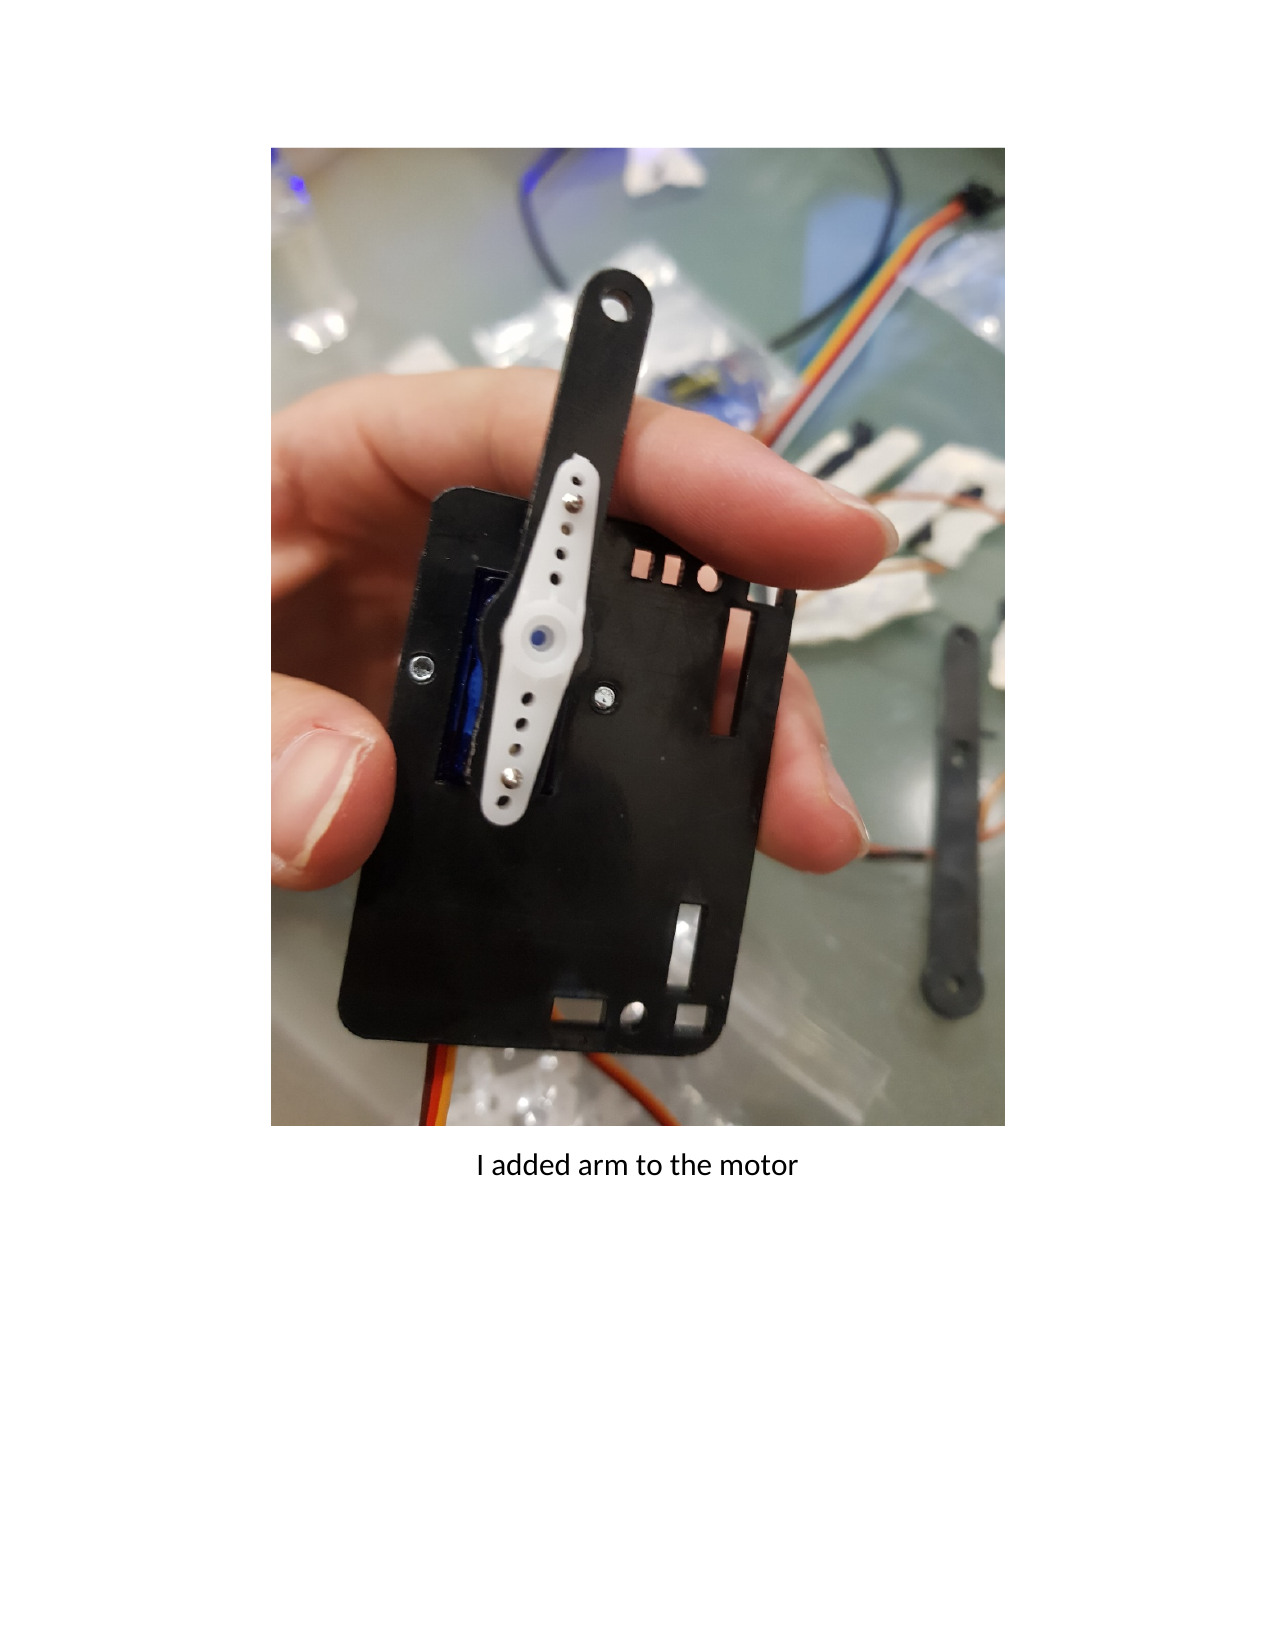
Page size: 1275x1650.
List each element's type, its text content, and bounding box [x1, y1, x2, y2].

picture [271, 149, 1004, 1126]
text I added arm to the motor [148, 1145, 1127, 1183]
